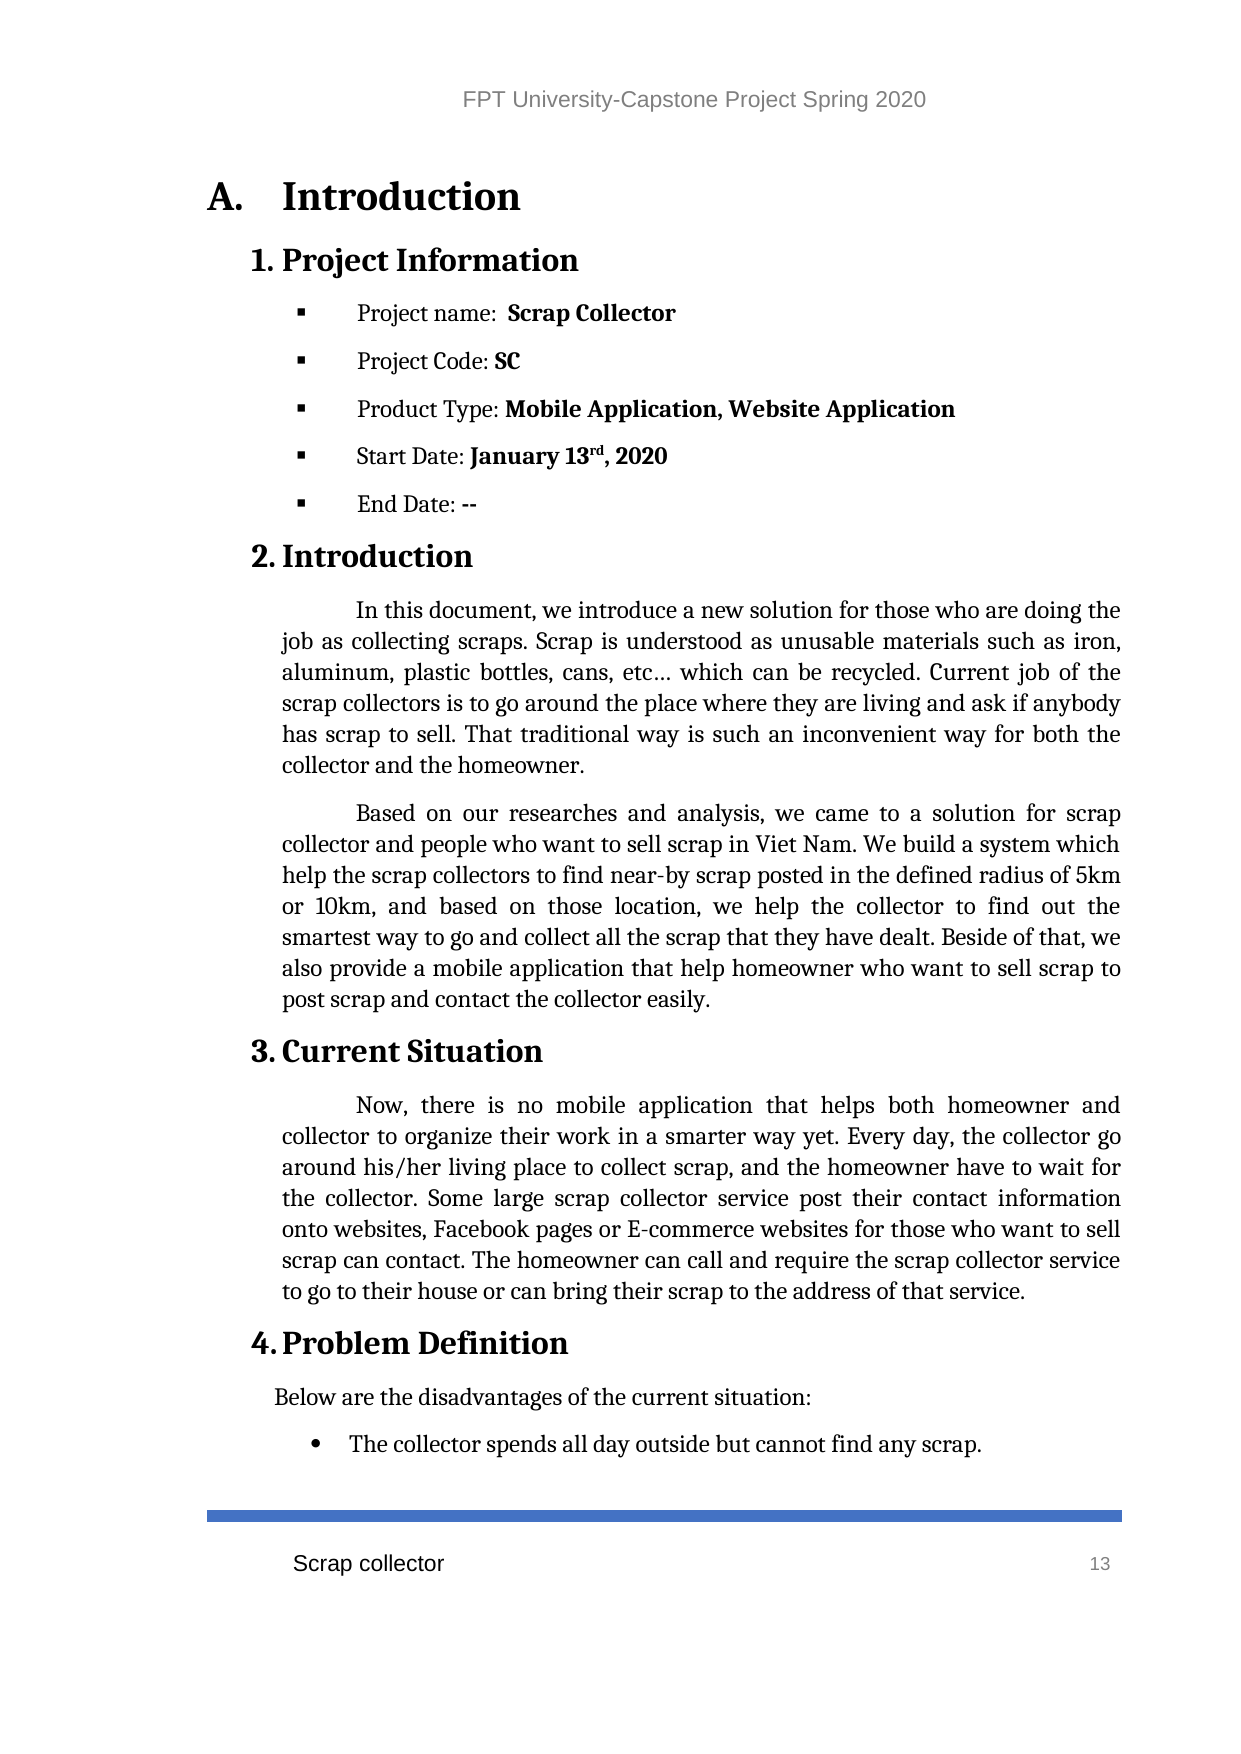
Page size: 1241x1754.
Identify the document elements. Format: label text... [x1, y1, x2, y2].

list Project name: Scrap Collector [295, 299, 1120, 328]
list End Date: -- [295, 490, 1120, 519]
text Now, there is no mobile application that helps both homeowner and collector to organize their work in a smarter way yet. Every day, the collector go around his/her living place to collect scrap, and the homeowner have to wait for the collector. Some large scrap collector service post their contact information onto websites, Facebook pages or E-commerce websites for those who want to sell scrap can contact. The homeowner can call and require the scrap collector service to go to their house or can bring their scrap to the address of that service. [282, 1091, 1122, 1306]
subtitle Introduction [251, 538, 1122, 576]
list Start Date: January 13rd, 2020 [295, 442, 1120, 471]
subtitle Current Situation [251, 1032, 1122, 1071]
subtitle Introduction [207, 173, 1122, 221]
list The collector spends all day outside but cannot find any scrap. [311, 1430, 1121, 1459]
text In this document, we introduce a new solution for those who are doing the job as collecting scraps. Scrap is understood as unusable materials such as iron, aluminum, plastic bottles, cans, etc… which can be recycled. Current job of the scrap collectors is to go around the place where they are living and ask if anybody has scrap to sell. That traditional way is such an inconvenient way for both the collector and the homeowner. [282, 596, 1122, 779]
text Based on our researches and analysis, we came to a solution for scrap collector and people who want to sell scrap in Viet Nam. We build a system which help the scrap collectors to find near-by scrap posted in the defined radius of 5km or 10km, and based on those location, we help the collector to find out the smartest way to go and collect all the scrap that they have dealt. Beside of that, we also provide a mobile application that help homeowner who want to sell scrap to post scrap and contact the collector easily. [282, 798, 1122, 1013]
subtitle Problem Definition [251, 1324, 1122, 1363]
subtitle Project Information [251, 241, 1122, 279]
list Project Code: SC [295, 347, 1120, 376]
list Product Type: Mobile Application, Website Application [295, 394, 1120, 423]
text Below are the disadvantages of the current situation: [274, 1382, 1121, 1411]
